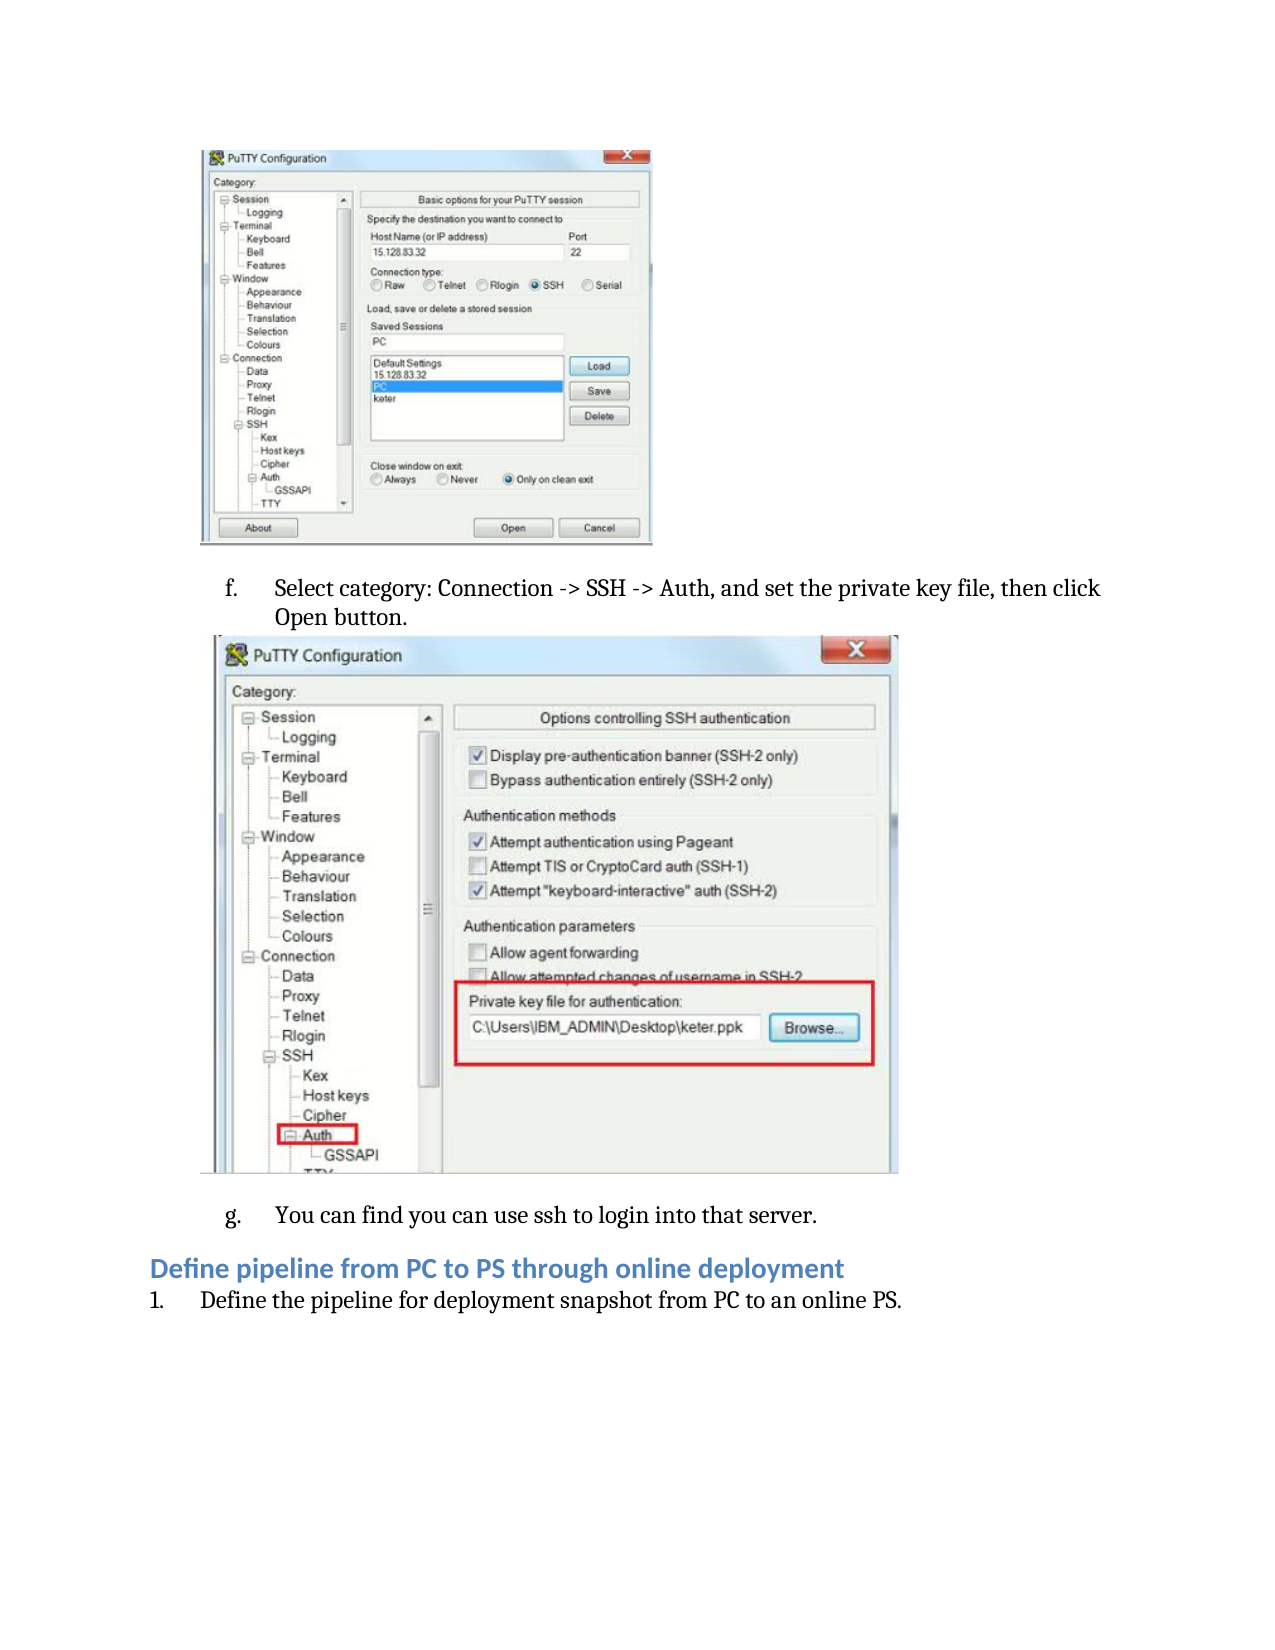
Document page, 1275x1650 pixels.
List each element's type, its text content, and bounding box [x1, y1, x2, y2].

list Define the pipeline for deployment snapshot from PC to an online PS. [150, 1286, 1125, 1315]
picture [200, 635, 899, 1174]
list Select category: Connection -> SSH -> Auth, and set the private key file, then click Open button. [225, 574, 1125, 632]
subtitle Define pipeline from PC to PS through online deployment [150, 1250, 1125, 1286]
picture [200, 150, 653, 547]
list You can find you can use ssh to login into that server. [225, 1201, 1125, 1229]
